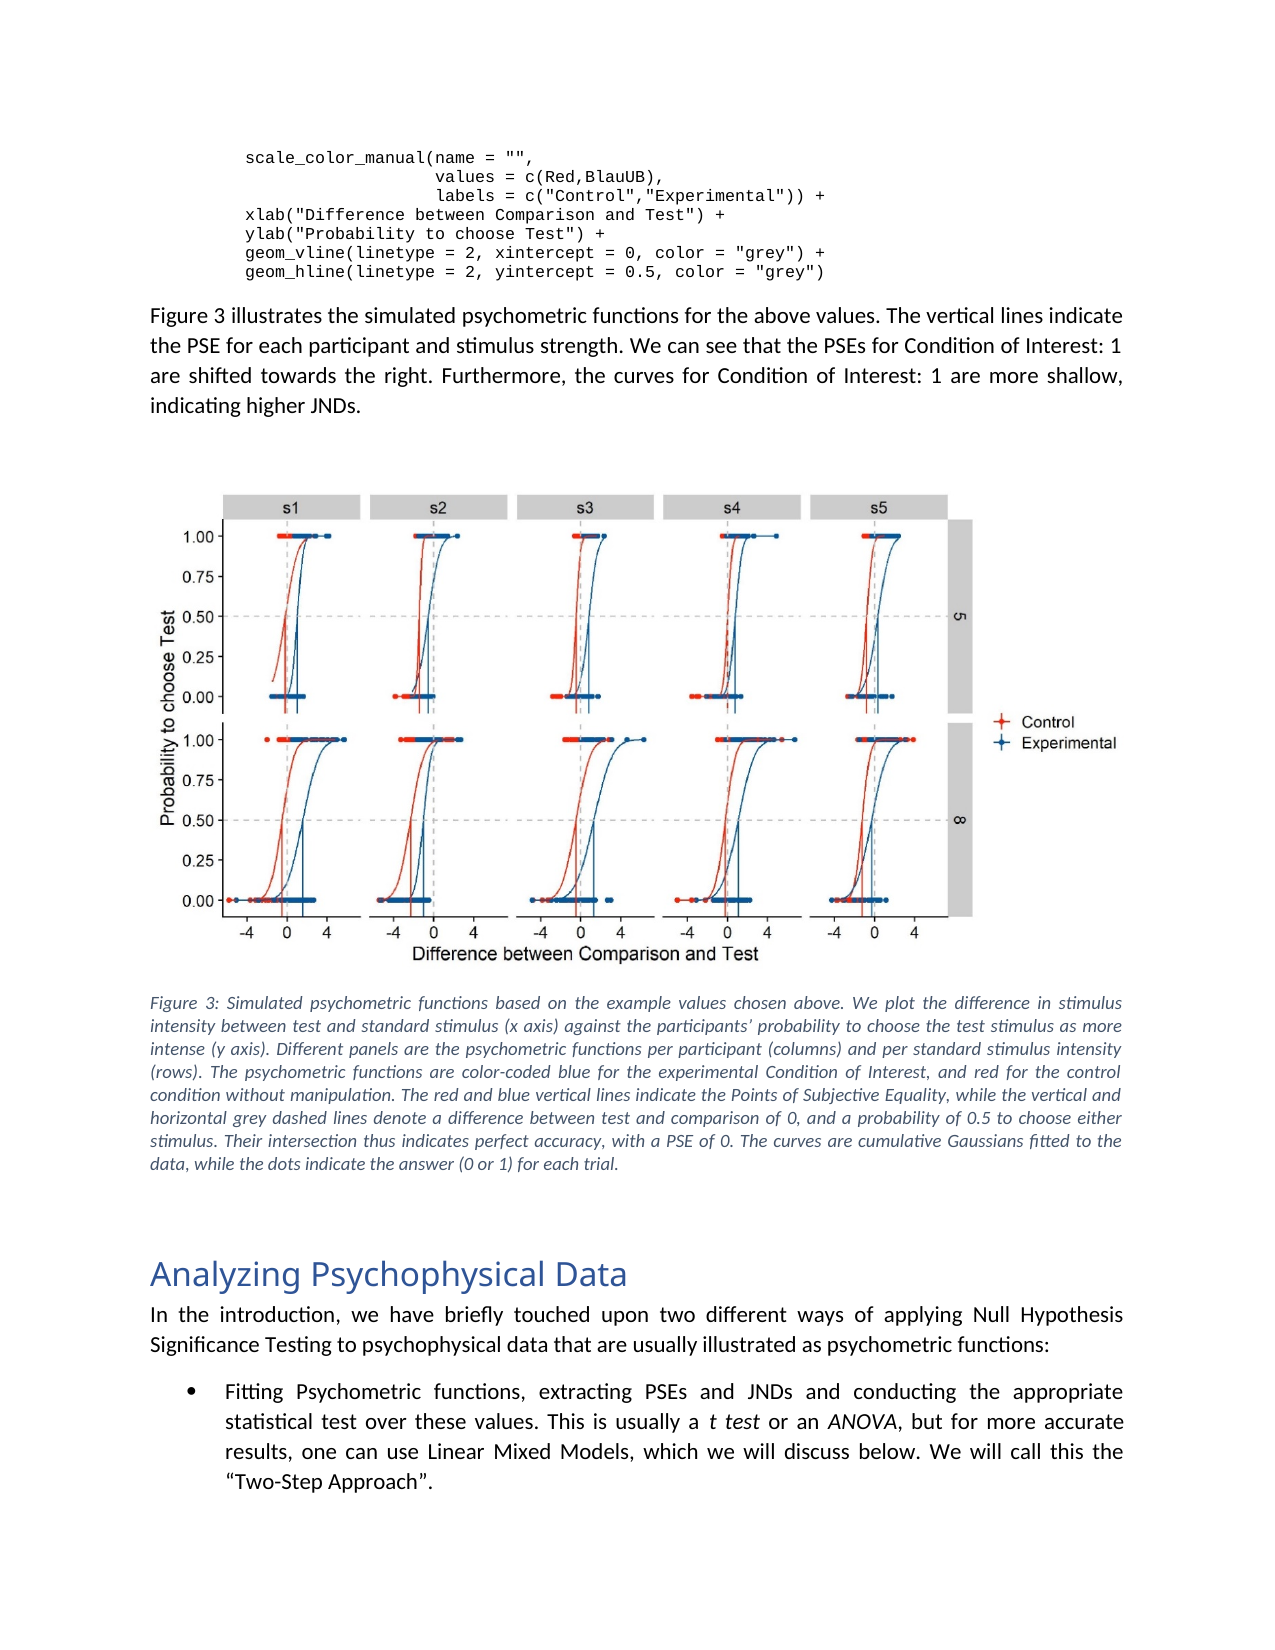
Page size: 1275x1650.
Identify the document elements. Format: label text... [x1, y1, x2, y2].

text xlab("Difference between Comparison and Test") + [225, 207, 1125, 225]
text geom_vline(linetype = 2, xintercept = 0, color = "grey") + [225, 244, 1125, 263]
text Figure 3 illustrates the simulated psychometric functions for the above values. The vertical lines indicate the PSE for each participant and stimulus strength. We can see that the PSEs for Condition of Interest: 1 are shifted towards the right. Furthermore, the curves for Condition of Interest: 1 are more shallow, indicating higher JNDs. [150, 301, 1125, 419]
text labels = c("Control","Experimental")) + [225, 188, 1125, 207]
list Fitting Psychometric functions, extracting PSEs and JNDs and conducting the appropriate statistical test over these values. This is usually a t test or an ANOVA, but for more accurate results, one can use Linear Mixed Models, which we will discuss below. We will call this the “Two-Step Approach”. [187, 1377, 1125, 1496]
text ylab("Probability to choose Test") + [225, 225, 1125, 244]
text values = c(Red,BlauUB), [225, 169, 1125, 188]
subtitle Analyzing Psychophysical Data [150, 1251, 1125, 1296]
text geom_hline(linetype = 2, yintercept = 0.5, color = "grey") [225, 263, 1125, 282]
picture [150, 485, 1125, 973]
text scale_color_manual(name = "", [225, 150, 1125, 169]
text In the introduction, we have briefly touched upon two different ways of applying Null Hypothesis Significance Testing to psychophysical data that are usually illustrated as psychometric functions: [150, 1300, 1125, 1358]
